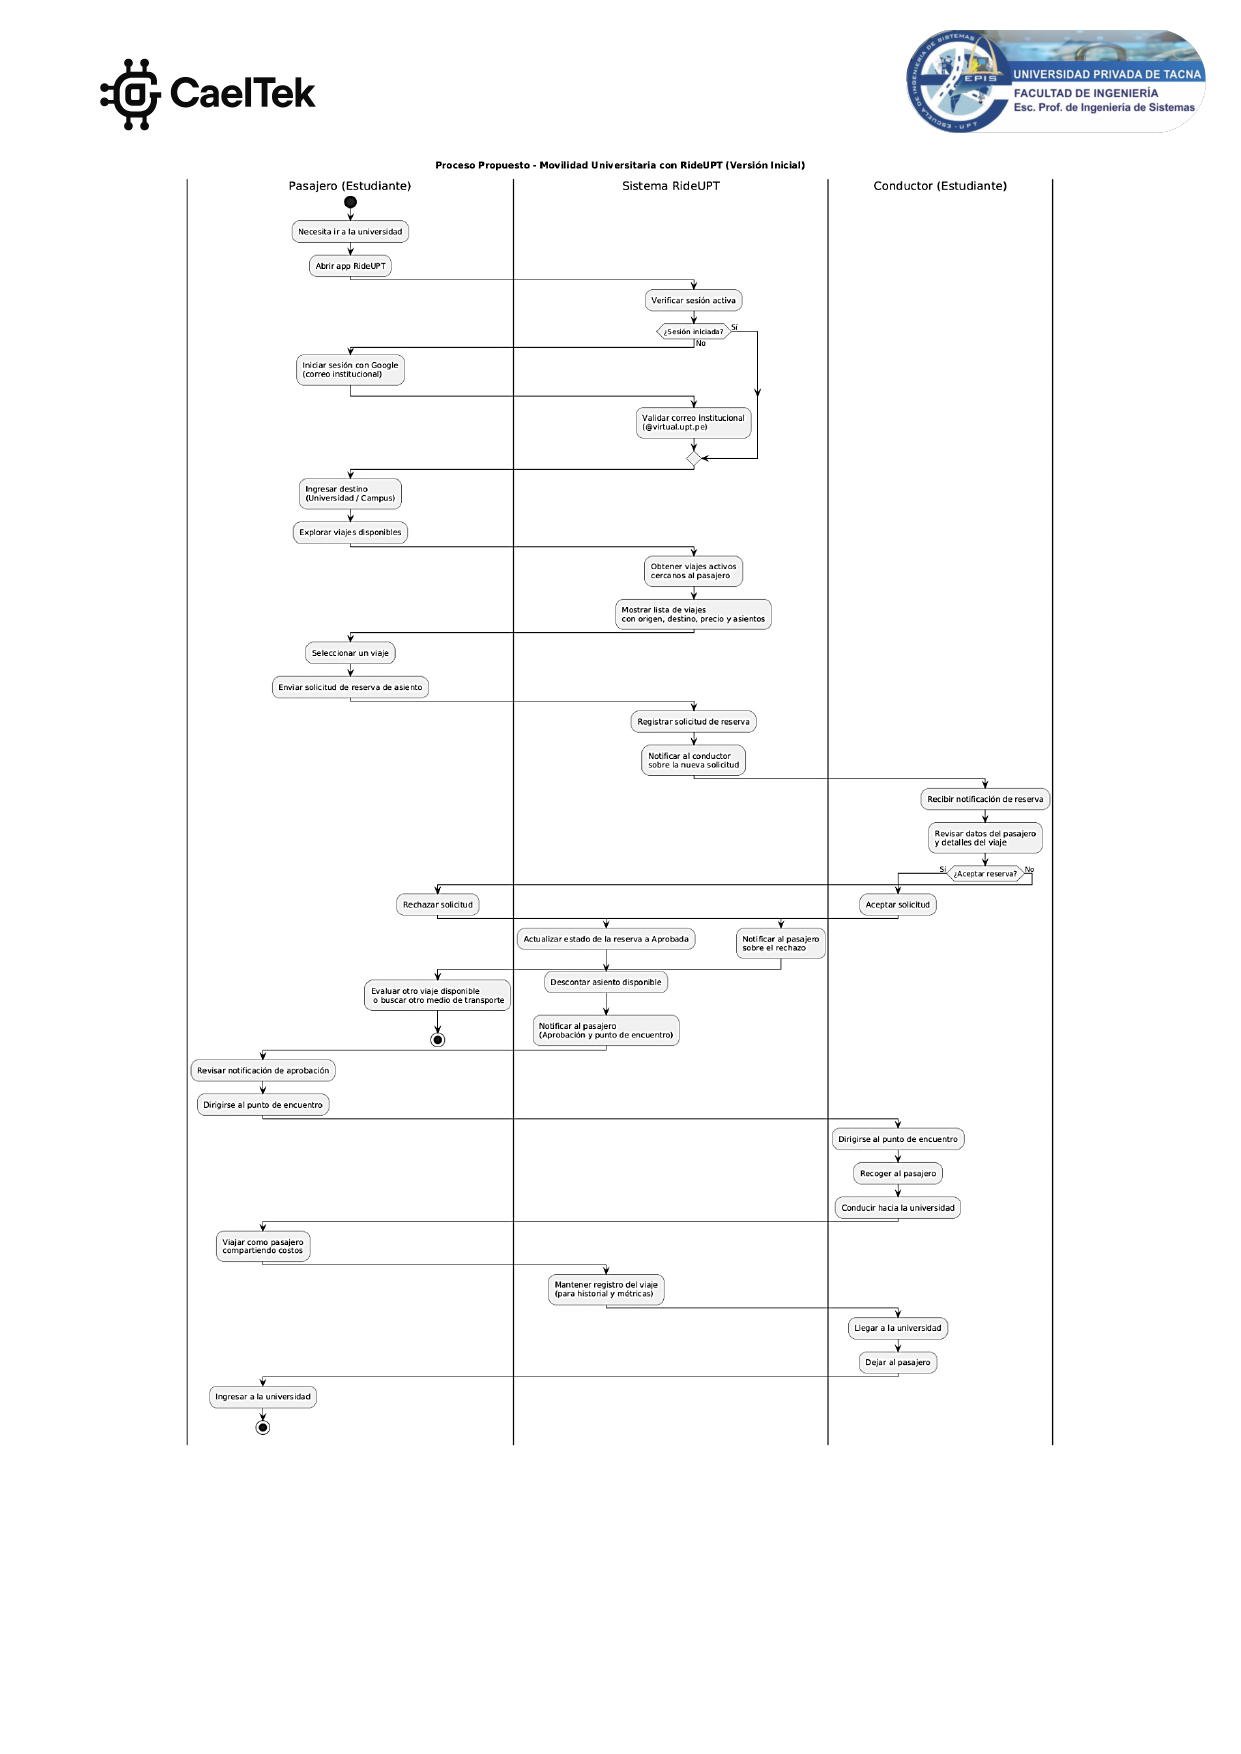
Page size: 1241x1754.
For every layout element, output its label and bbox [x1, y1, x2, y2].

picture [906, 30, 1206, 133]
picture [79, 42, 1064, 1451]
